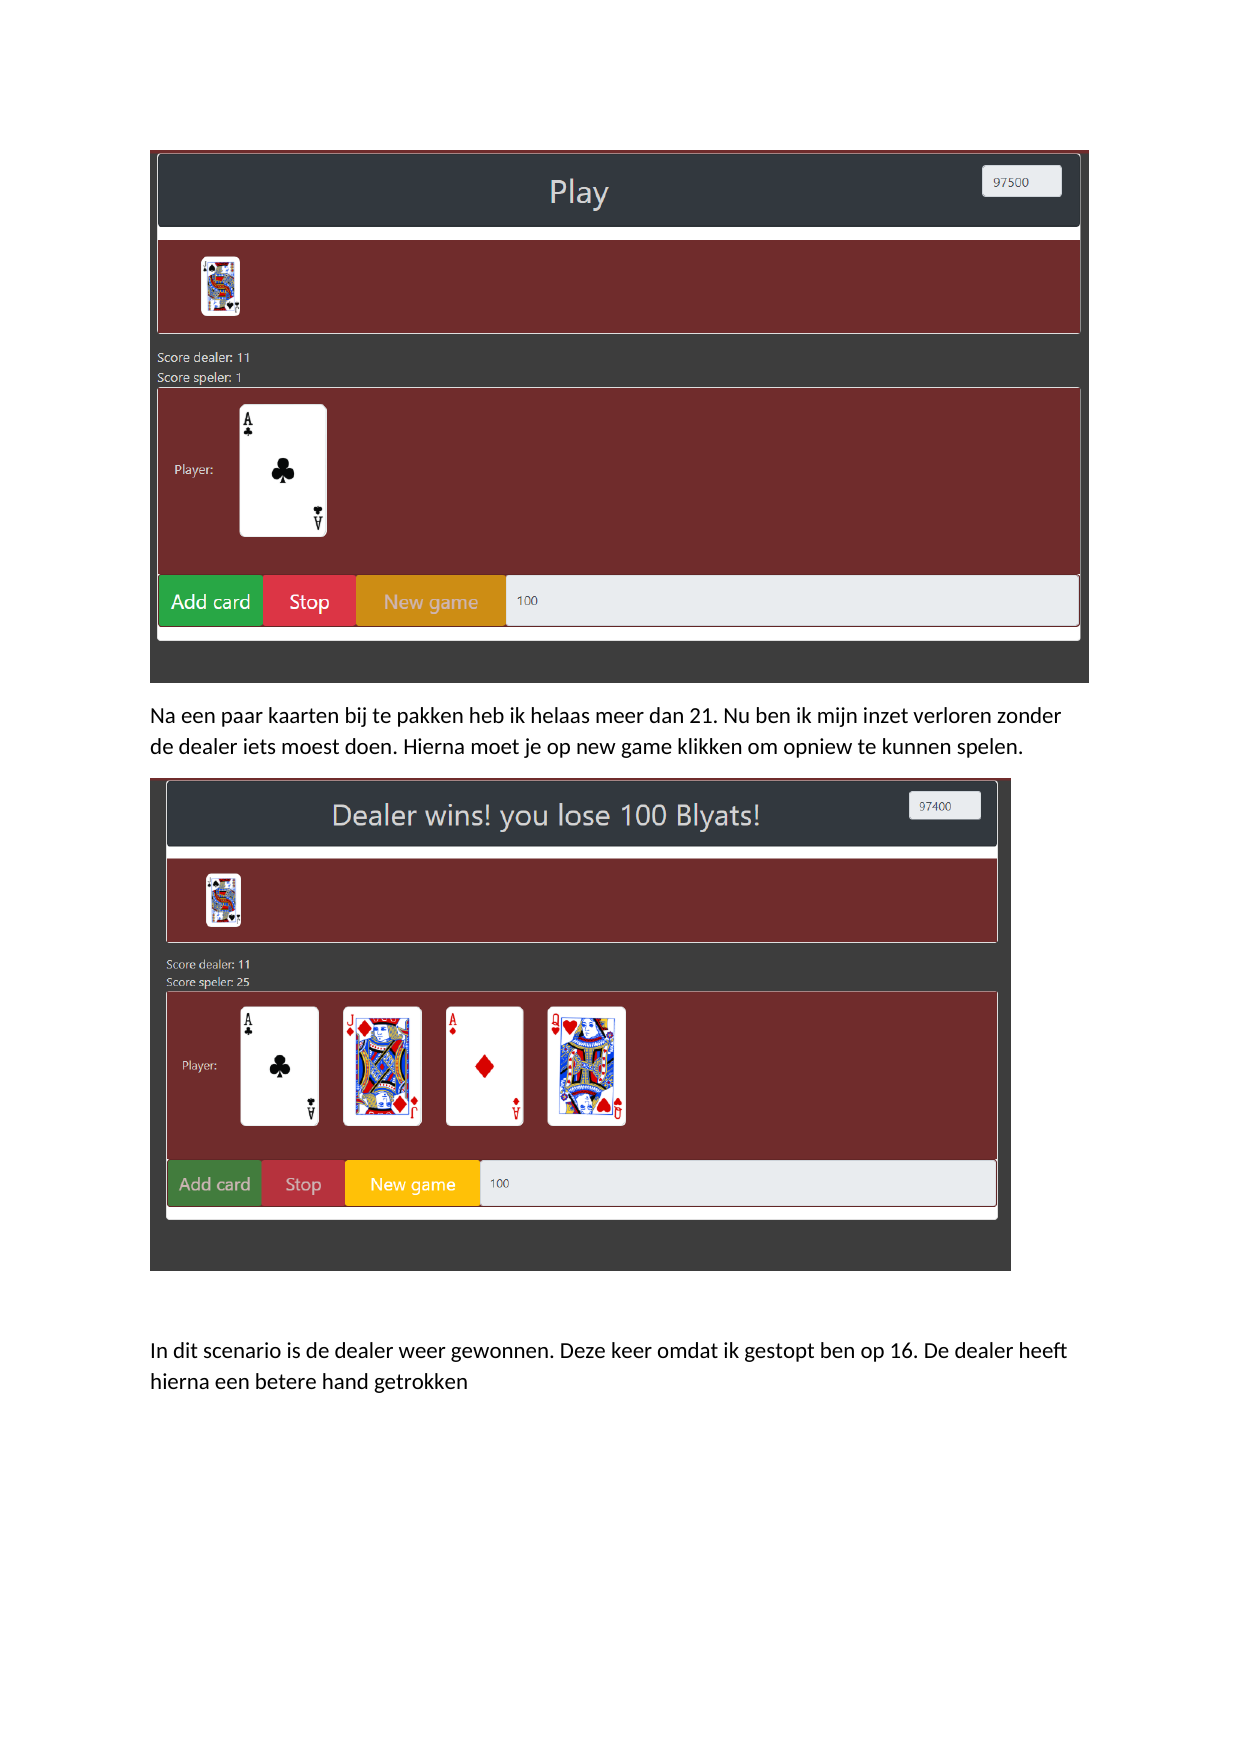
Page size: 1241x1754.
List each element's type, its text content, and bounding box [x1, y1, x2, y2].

picture [150, 778, 1011, 1271]
picture [150, 150, 1089, 683]
text Na een paar kaarten bij te pakken heb ik helaas meer dan 21. Nu ben ik mijn inzet verloren zonder de dealer iets moest doen. Hierna moet je op new game klikken om opniew te kunnen spelen. [150, 702, 1090, 760]
text In dit scenario is de dealer weer gewonnen. Deze keer omdat ik gestopt ben op 16. De dealer heeft hierna een betere hand getrokken [150, 1337, 1090, 1395]
